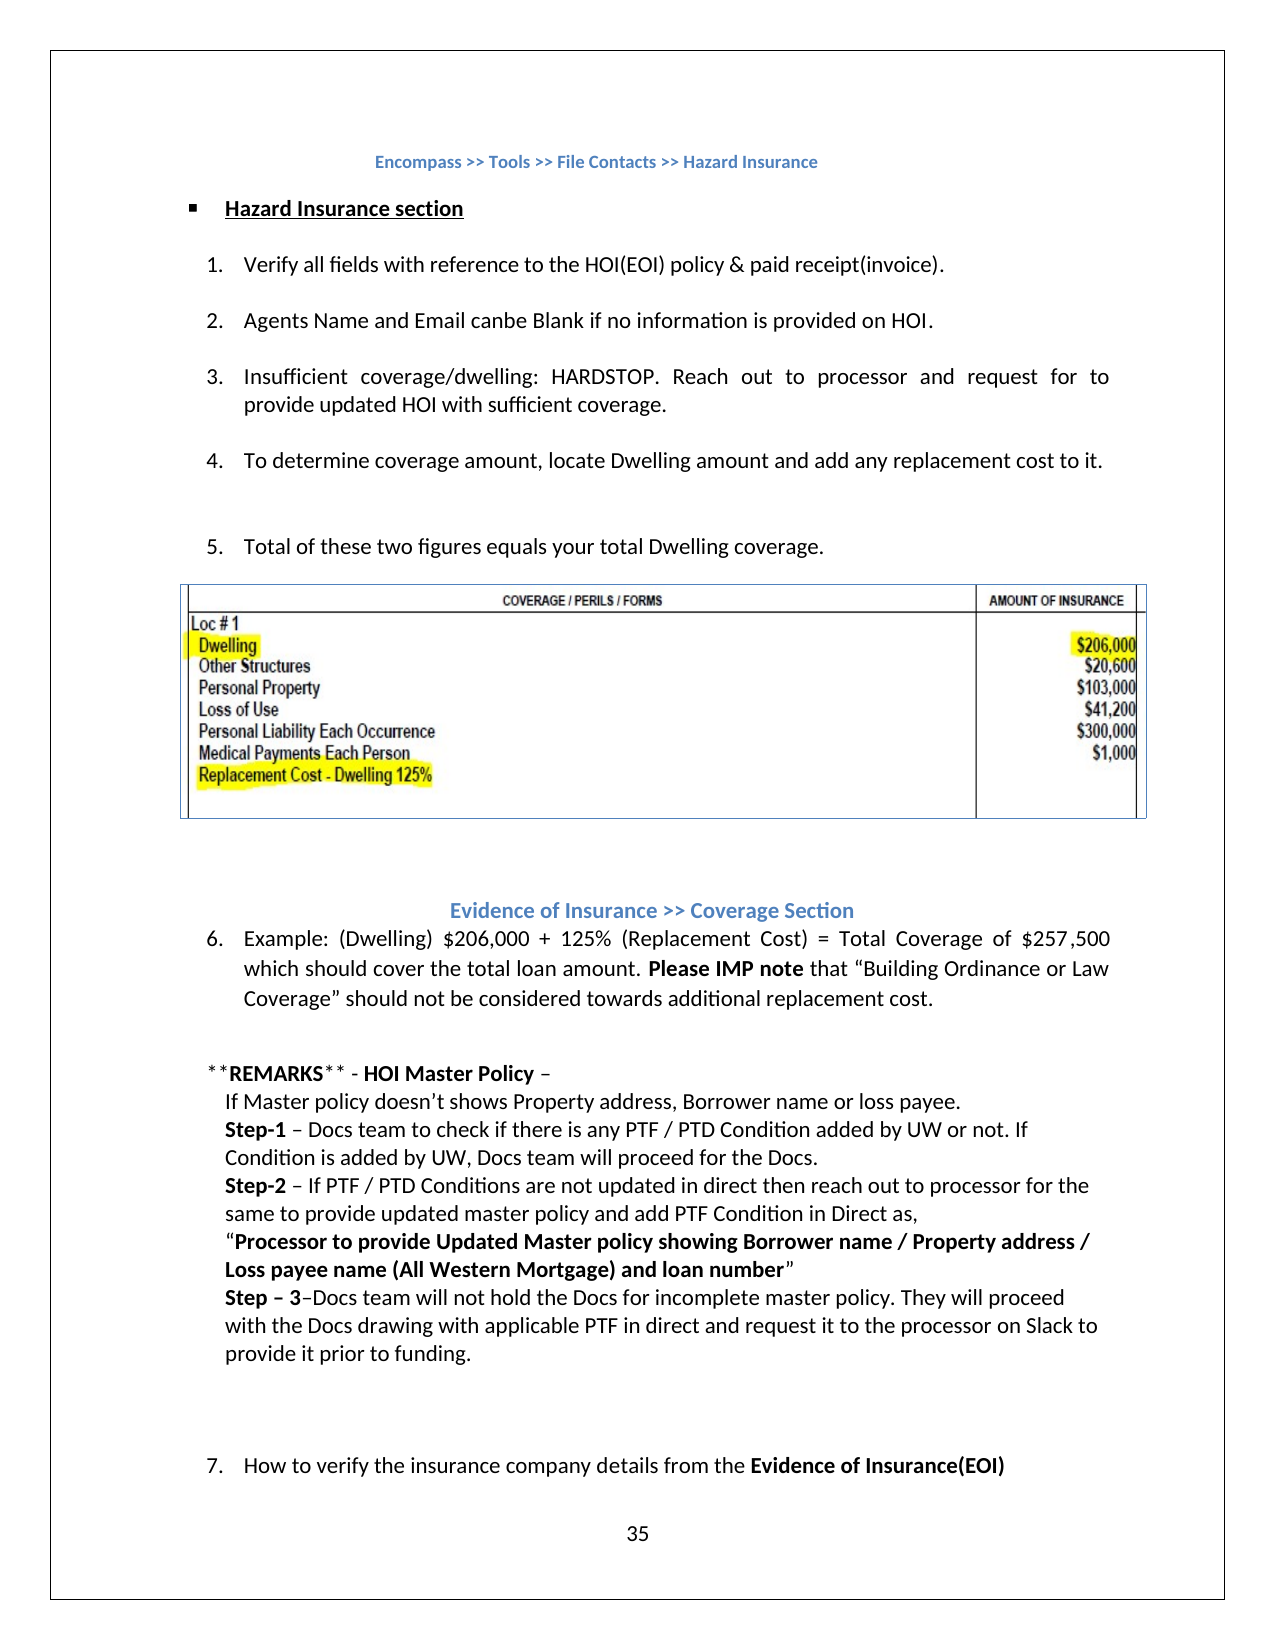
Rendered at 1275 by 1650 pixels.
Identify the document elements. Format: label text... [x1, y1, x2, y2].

text Evidence of Insurance >> Coverage Section [375, 819, 1125, 924]
list Verify all fields with reference to the HOI(EOI) policy & paid receipt(invoice). [206, 250, 1110, 278]
text Encompass >> Tools >> File Contacts >> Hazard Insurance [375, 150, 1107, 173]
list Total of these two figures equals your total Dwelling coverage. [206, 532, 1110, 560]
text Step-2 – If PTF / PTD Conditions are not updated in direct then reach out to processor for the same to provide updated master policy and add PTF Condition in Direct as, [225, 1171, 1107, 1227]
text If Master policy doesn’t shows Property address, Borrower name or loss payee. [225, 1087, 1107, 1115]
list Insufficient coverage/dwelling: HARDSTOP. Reach out to processor and request for to provide updated HOI with sufficient coverage. [206, 362, 1110, 418]
list To determine coverage amount, locate Dwelling amount and add any replacement cost to it. [206, 446, 1110, 474]
text “Processor to provide Updated Master policy showing Borrower name / Property address / Loss payee name (All Western Mortgage) and loan number” [225, 1227, 1107, 1283]
picture [181, 585, 1146, 818]
text **REMARKS** - HOI Master Policy – [169, 1059, 1107, 1087]
list Example: (Dwelling) $206,000 + 125% (Replacement Cost) = Total Coverage of $257,500 which should cover the total loan amount. Please IMP note that “Building Ordinance or Law Coverage” should not be considered towards additional replacement cost. [206, 924, 1110, 1012]
text Step-1 – Docs team to check if there is any PTF / PTD Condition added by UW or not. If Condition is added by UW, Docs team will proceed for the Docs. [225, 1115, 1107, 1171]
list Agents Name and Email canbe Blank if no information is provided on HOI. [206, 306, 1110, 334]
list Hazard Insurance section [187, 194, 1110, 222]
text Step – 3–Docs team will not hold the Docs for incomplete master policy. They will proceed with the Docs drawing with applicable PTF in direct and request it to the processor on Slack to provide it prior to funding. [225, 1283, 1107, 1367]
list How to verify the insurance company details from the Evidence of Insurance(EOI) [206, 1451, 1110, 1479]
